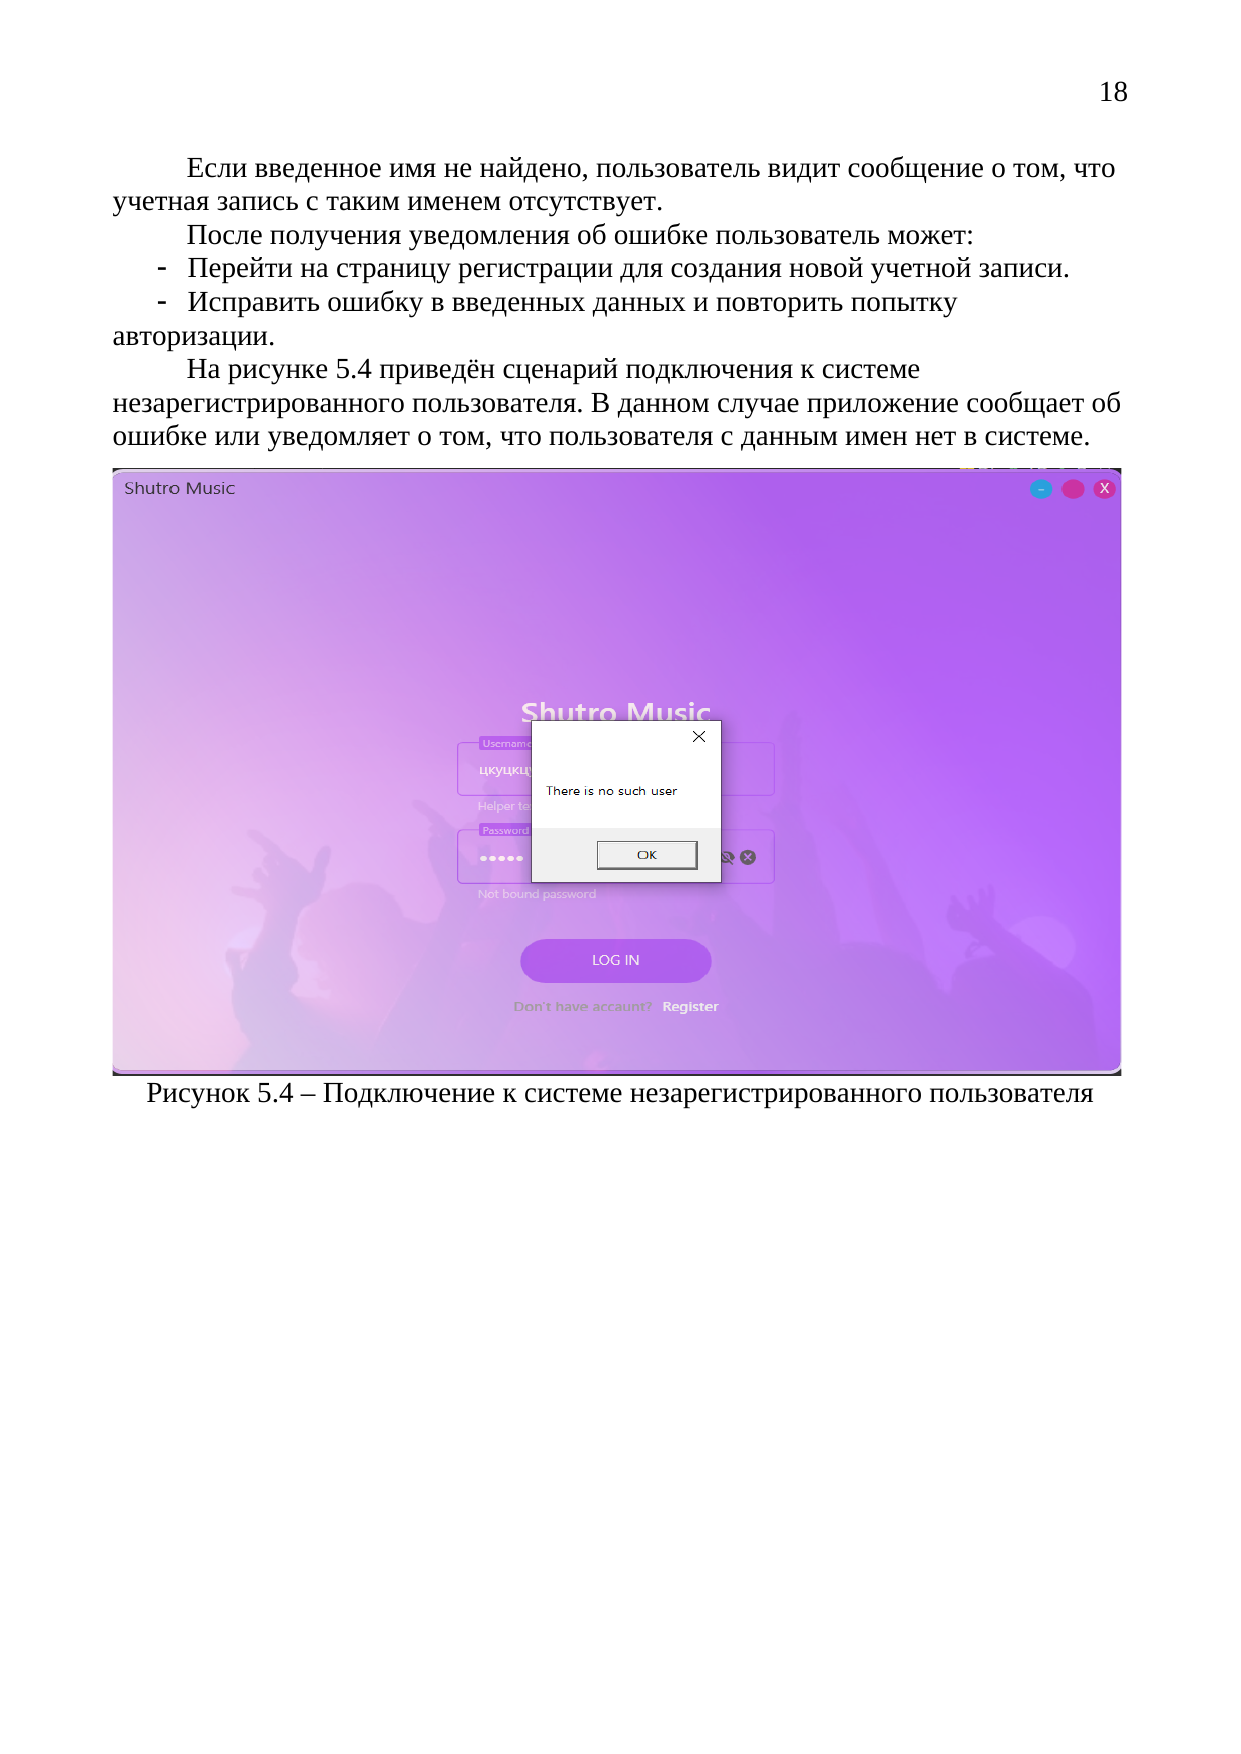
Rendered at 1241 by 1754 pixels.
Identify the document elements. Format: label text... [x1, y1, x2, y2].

list Исправить ошибку в введенных данных и повторить попытку авторизации. [112, 284, 1128, 351]
text После получения уведомления об ошибке пользователь может: [112, 217, 1128, 251]
text Рисунок 5.4 – Подключение к системе незарегистрированного пользователя [112, 1075, 1128, 1109]
picture [112, 468, 1122, 1076]
text Если введенное имя не найдено, пользователь видит сообщение о том, что учетная запись с таким именем отсутствует. [112, 150, 1128, 217]
list Перейти на страницу регистрации для создания новой учетной записи. [112, 251, 1128, 284]
text На рисунке 5.4 приведён сценарий подключения к системе незарегистрированного пользователя. В данном случае приложение сообщает об ошибке или уведомляет о том, что пользователя с данным имен нет в системе. [112, 351, 1128, 452]
